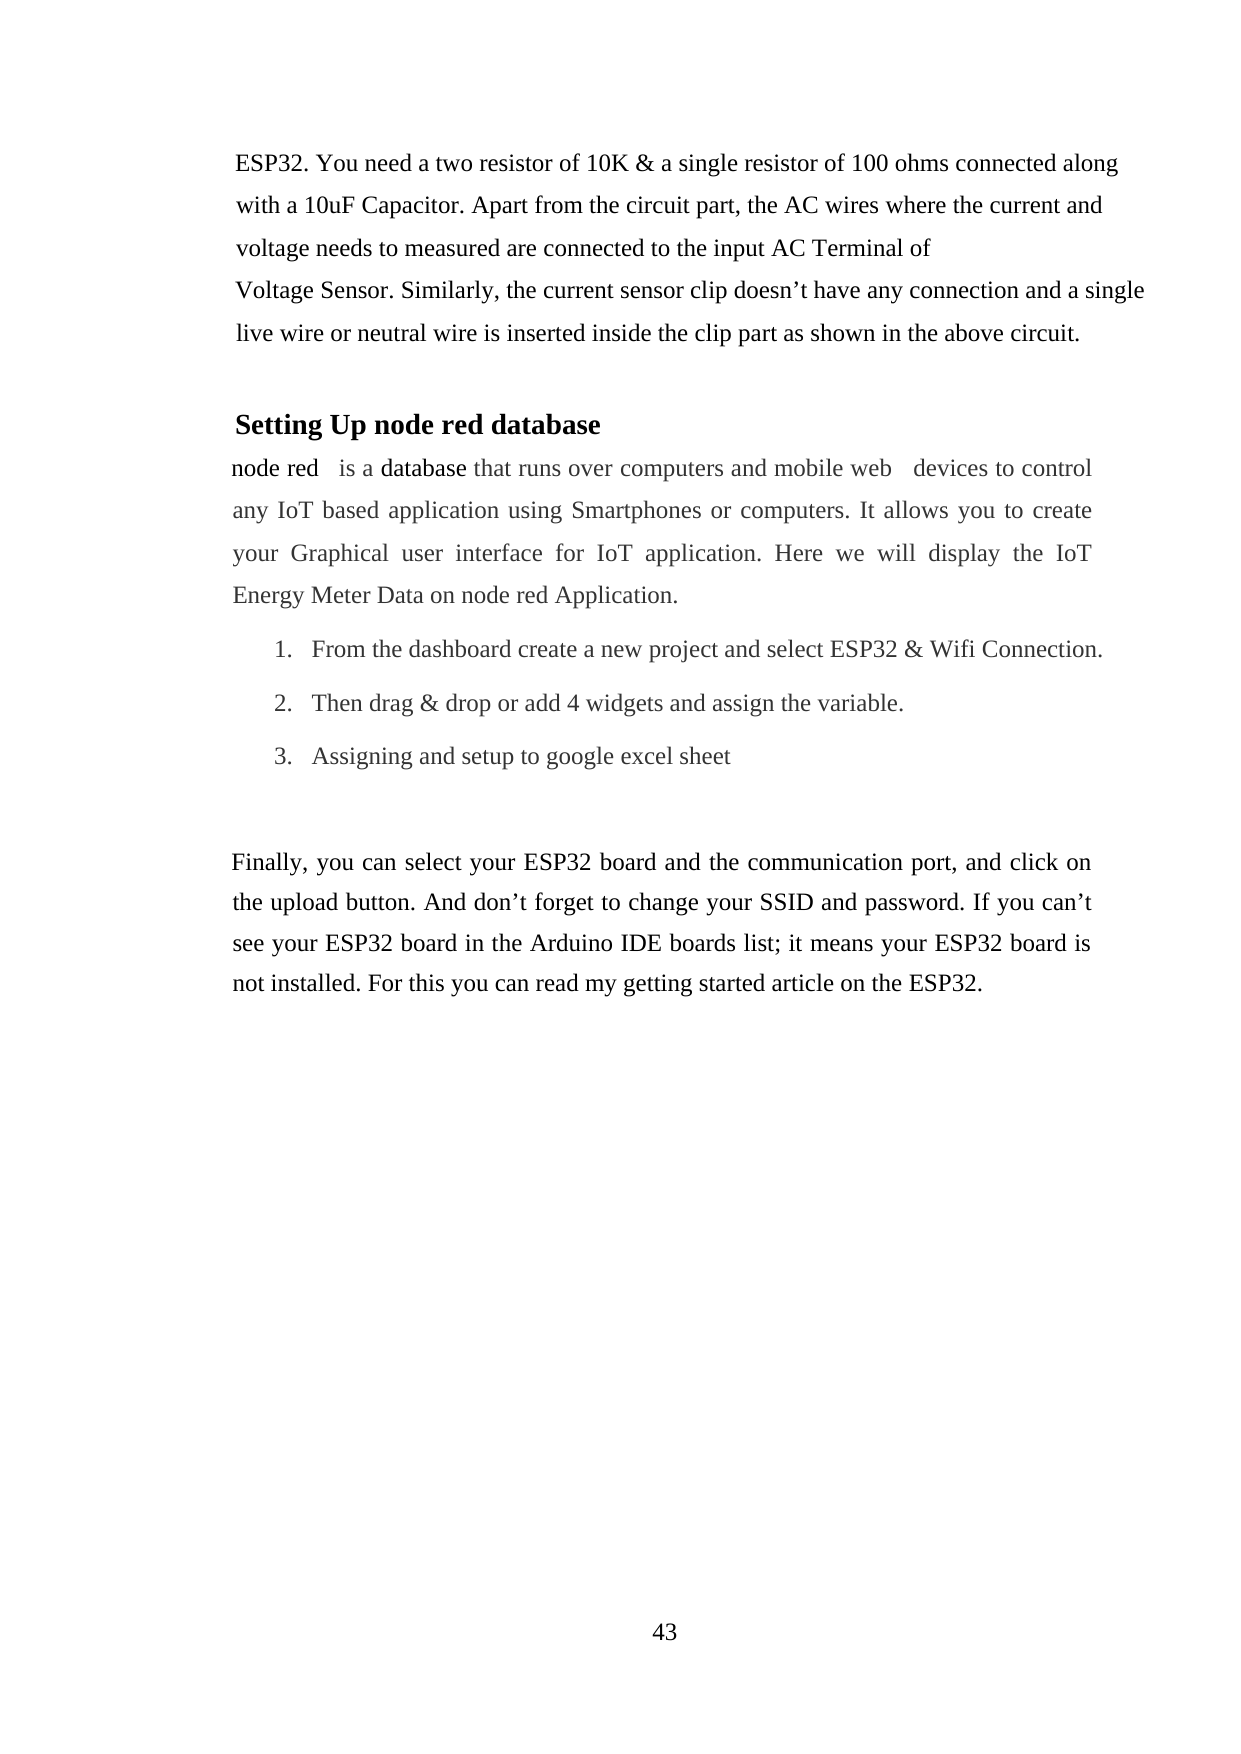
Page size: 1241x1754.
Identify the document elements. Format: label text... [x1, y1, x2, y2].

list Assigning and setup to google excel sheet [274, 741, 1151, 770]
list Then drag & drop or add 4 widgets and assign the variable. [274, 688, 1151, 717]
text Finally, you can select your ESP32 board and the communication port, and click on the upload button. And don’t forget to change your SSID and password. If you can’t see your ESP32 board in the Arduino IDE boards list; it means your ESP32 board is not installed. For this you can read my getting started article on the ESP32. [231, 847, 1093, 997]
text Voltage Sensor. Similarly, the current sensor clip doesn’t have any connection and a single live wire or neutral wire is inserted inside the clip part as shown in the above circuit. [235, 275, 1155, 346]
list From the dashboard create a new project and select ESP32 & Wifi Connection. [274, 634, 1151, 663]
text Setting Up node red database [235, 407, 1155, 441]
text ESP32. You need a two resistor of 10K & a single resistor of 100 ohms connected along with a 10uF Capacitor. Apart from the circuit part, the AC wires where the current and voltage needs to measured are connected to the input AC Terminal of [235, 148, 1155, 261]
text node red is a database that runs over computers and mobile web devices to control any IoT based application using Smartphones or computers. It allows you to create your Graphical user interface for IoT application. Here we will display the IoT Energy Meter Data on node red Application. [231, 453, 1093, 609]
